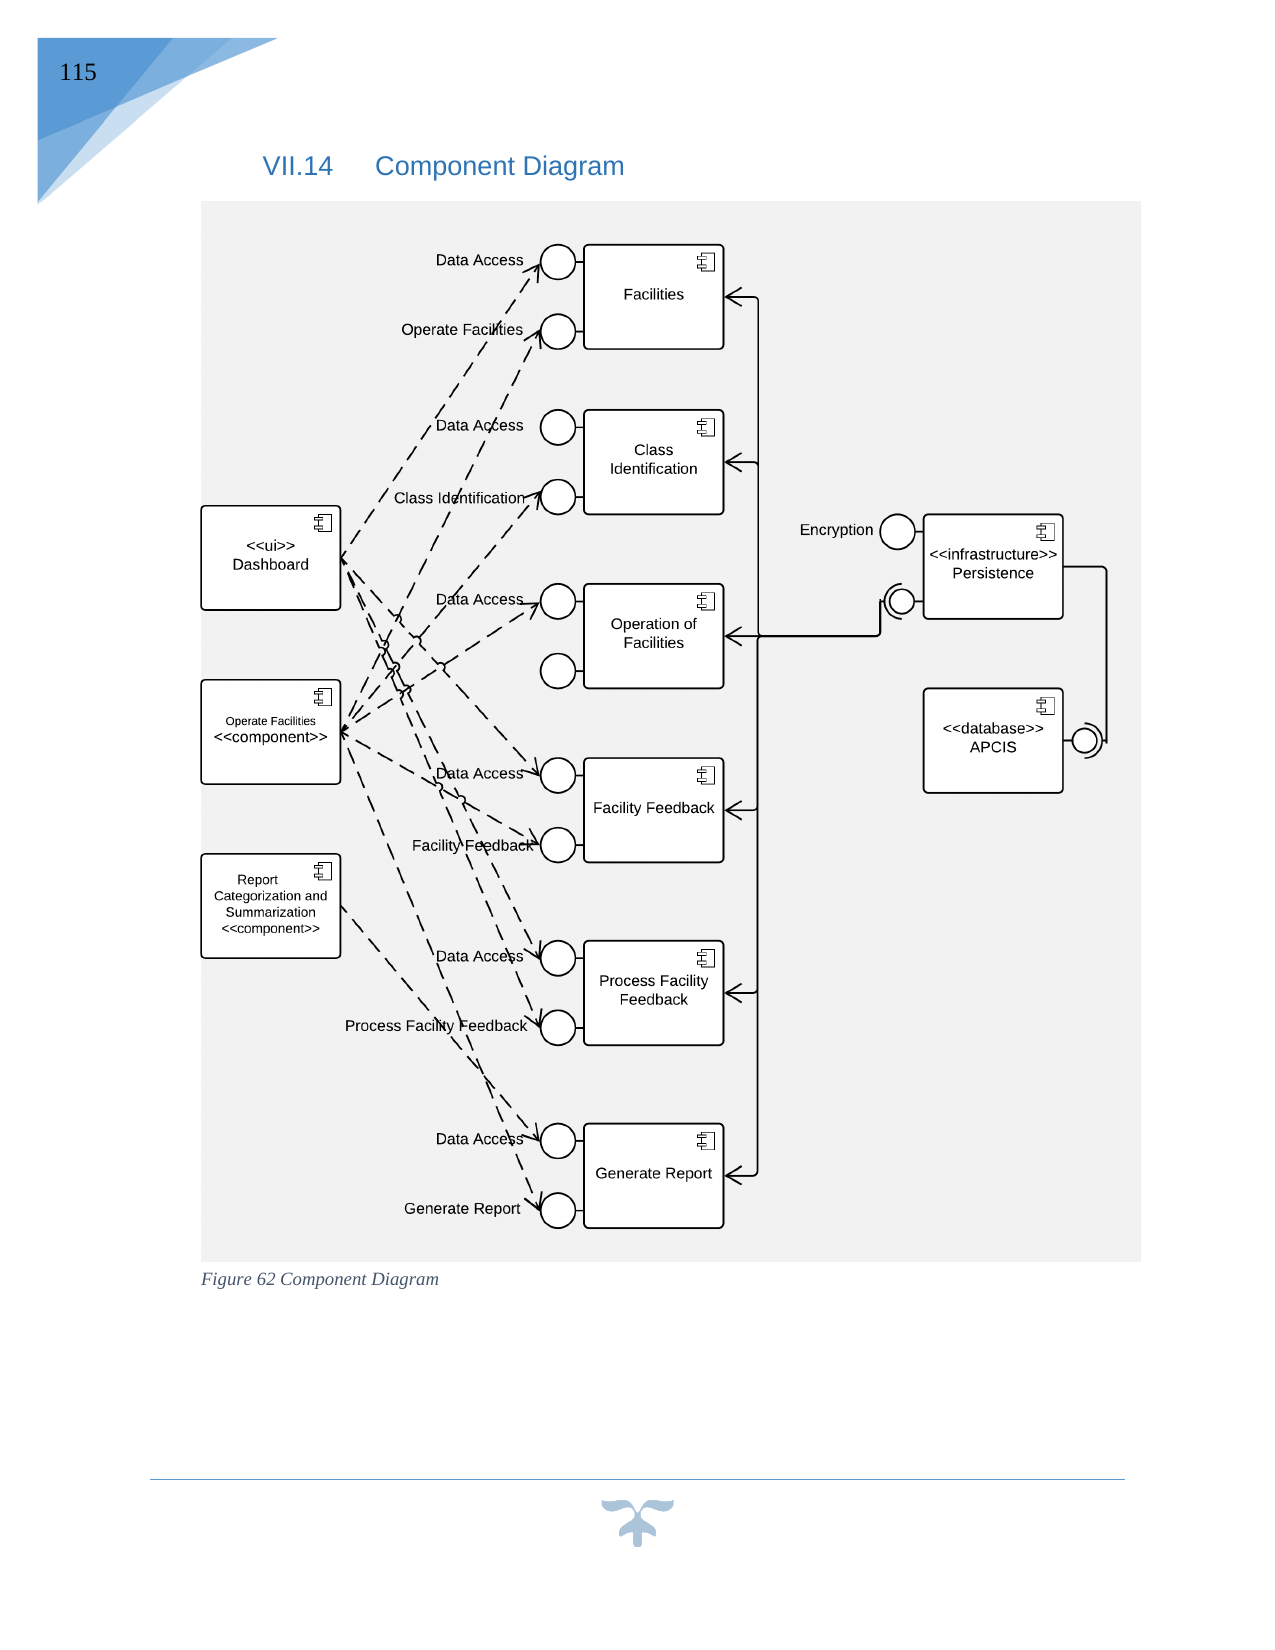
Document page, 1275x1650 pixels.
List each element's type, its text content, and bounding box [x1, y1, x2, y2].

subtitle Component Diagram [262, 150, 1125, 181]
picture [37, 37, 1142, 1262]
